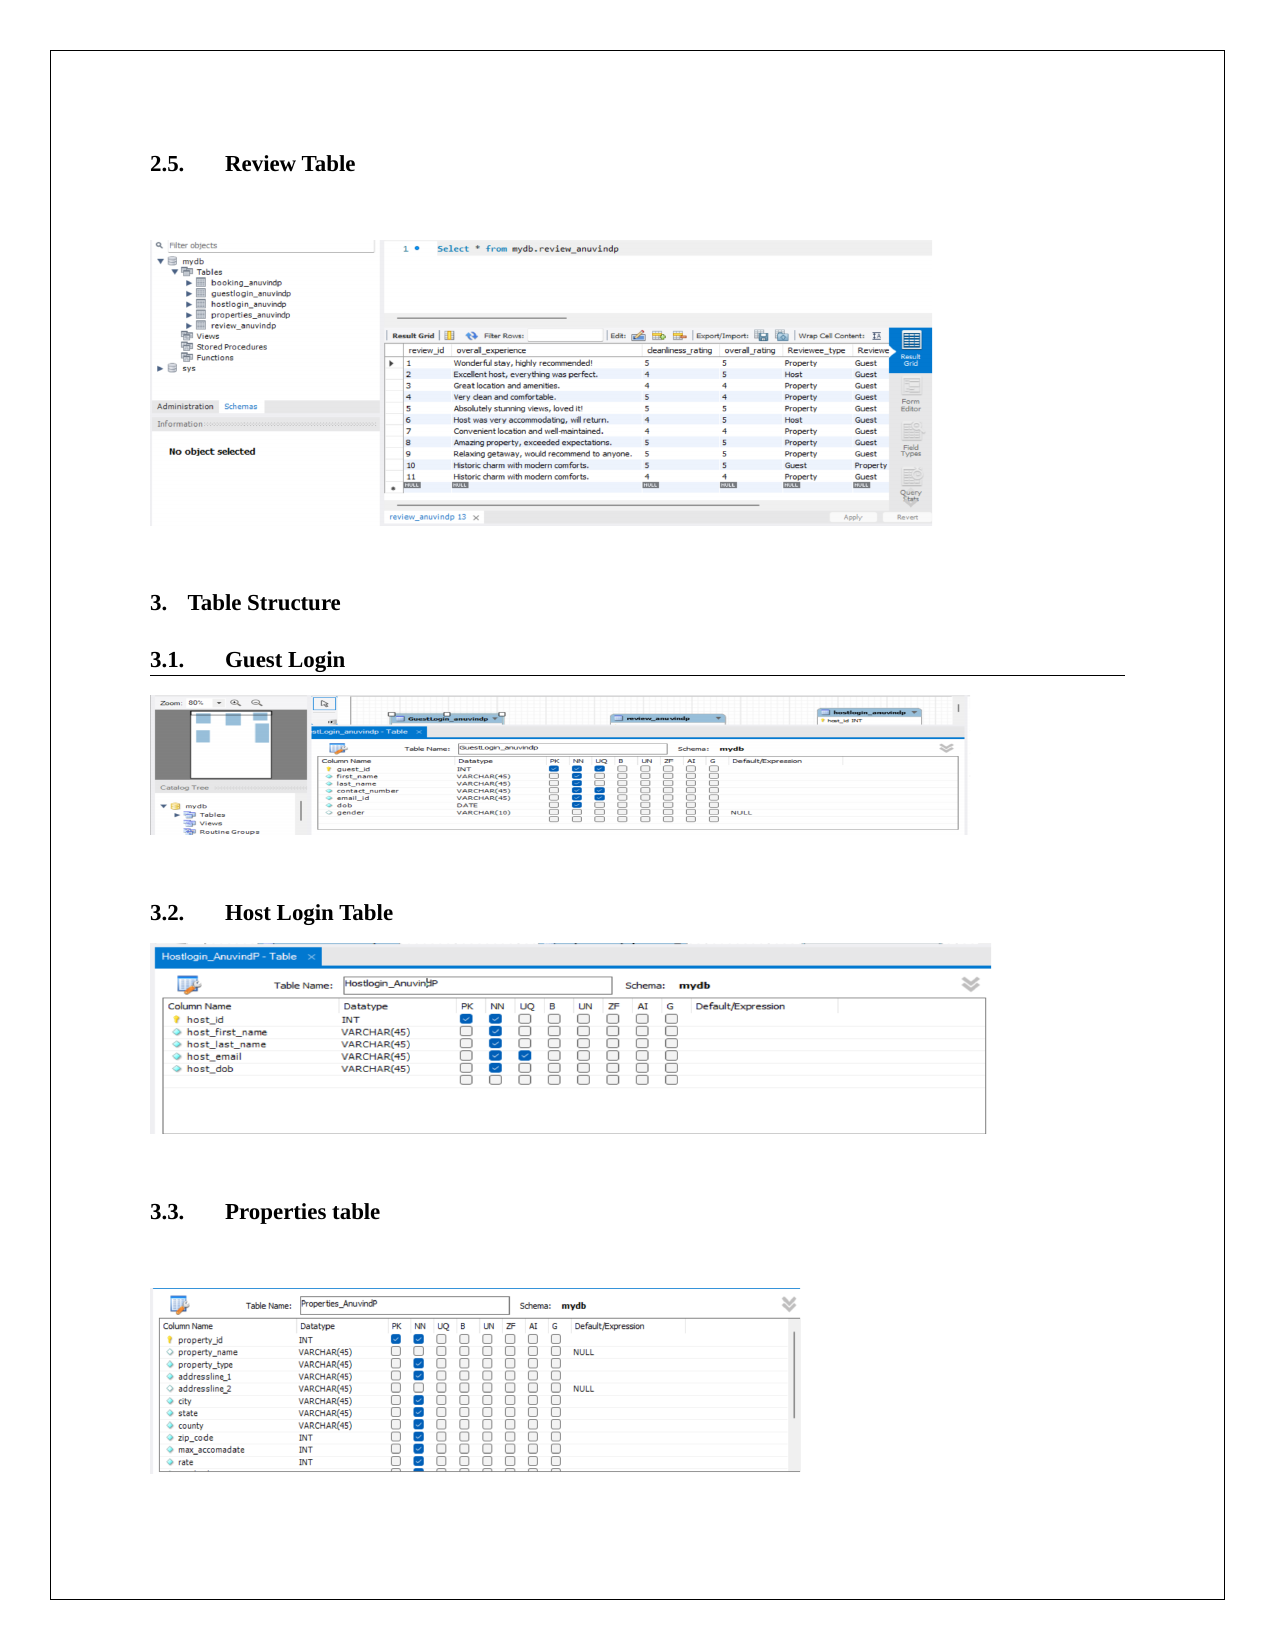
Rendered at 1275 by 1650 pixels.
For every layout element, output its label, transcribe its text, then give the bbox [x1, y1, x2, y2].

list Table Structure [150, 589, 1125, 616]
picture [150, 695, 971, 835]
list Properties table [150, 1198, 1125, 1224]
list Guest Login [150, 646, 1125, 675]
picture [150, 1288, 801, 1474]
list Host Login Table [150, 899, 1125, 925]
picture [150, 240, 933, 526]
picture [150, 943, 992, 1134]
list Review Table [150, 150, 1125, 176]
